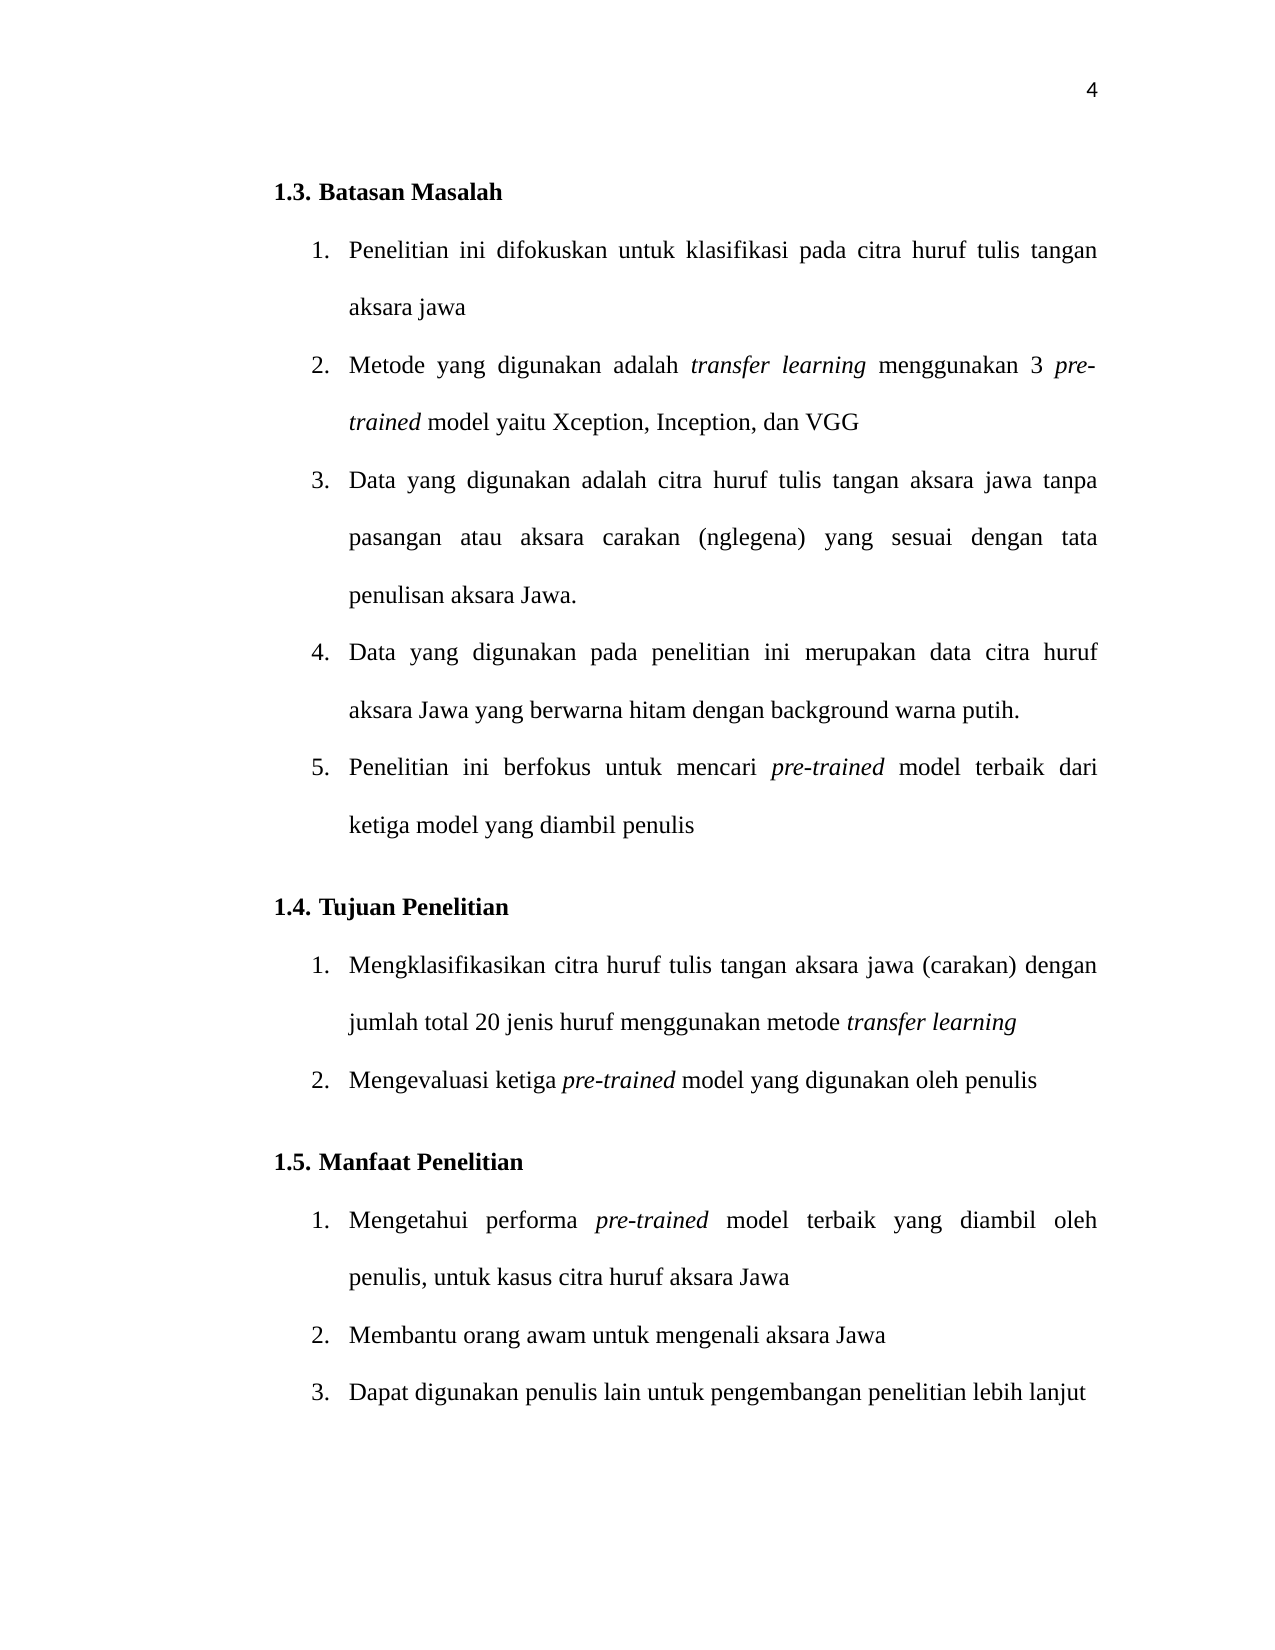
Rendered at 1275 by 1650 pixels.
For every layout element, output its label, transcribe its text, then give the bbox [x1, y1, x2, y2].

list Mengevaluasi ketiga pre-trained model yang digunakan oleh penulis [311, 1065, 1098, 1093]
list Dapat digunakan penulis lain untuk pengembangan penelitian lebih lanjut [311, 1377, 1098, 1406]
list Data yang digunakan pada penelitian ini merupakan data citra huruf aksara Jawa yang berwarna hitam dengan background warna putih. [311, 637, 1098, 723]
list Mengetahui performa pre-trained model terbaik yang diambil oleh penulis, untuk kasus citra huruf aksara Jawa [311, 1205, 1098, 1291]
list Penelitian ini berfokus untuk mencari pre-trained model terbaik dari ketiga model yang diambil penulis [311, 752, 1098, 838]
list Penelitian ini difokuskan untuk klasifikasi pada citra huruf tulis tangan aksara jawa [311, 235, 1098, 321]
subtitle Batasan Masalah [274, 177, 1098, 206]
subtitle Manfaat Penelitian [274, 1147, 1098, 1176]
list Data yang digunakan adalah citra huruf tulis tangan aksara jawa tanpa pasangan atau aksara carakan (nglegena) yang sesuai dengan tata penulisan aksara Jawa. [311, 465, 1098, 608]
subtitle Tujuan Penelitian [274, 892, 1098, 921]
list Mengklasifikasikan citra huruf tulis tangan aksara jawa (carakan) dengan jumlah total 20 jenis huruf menggunakan metode transfer learning [311, 950, 1098, 1036]
list Metode yang digunakan adalah transfer learning menggunakan 3 pre-trained model yaitu Xception, Inception, dan VGG [311, 350, 1098, 436]
list Membantu orang awam untuk mengenali aksara Jawa [311, 1320, 1098, 1348]
